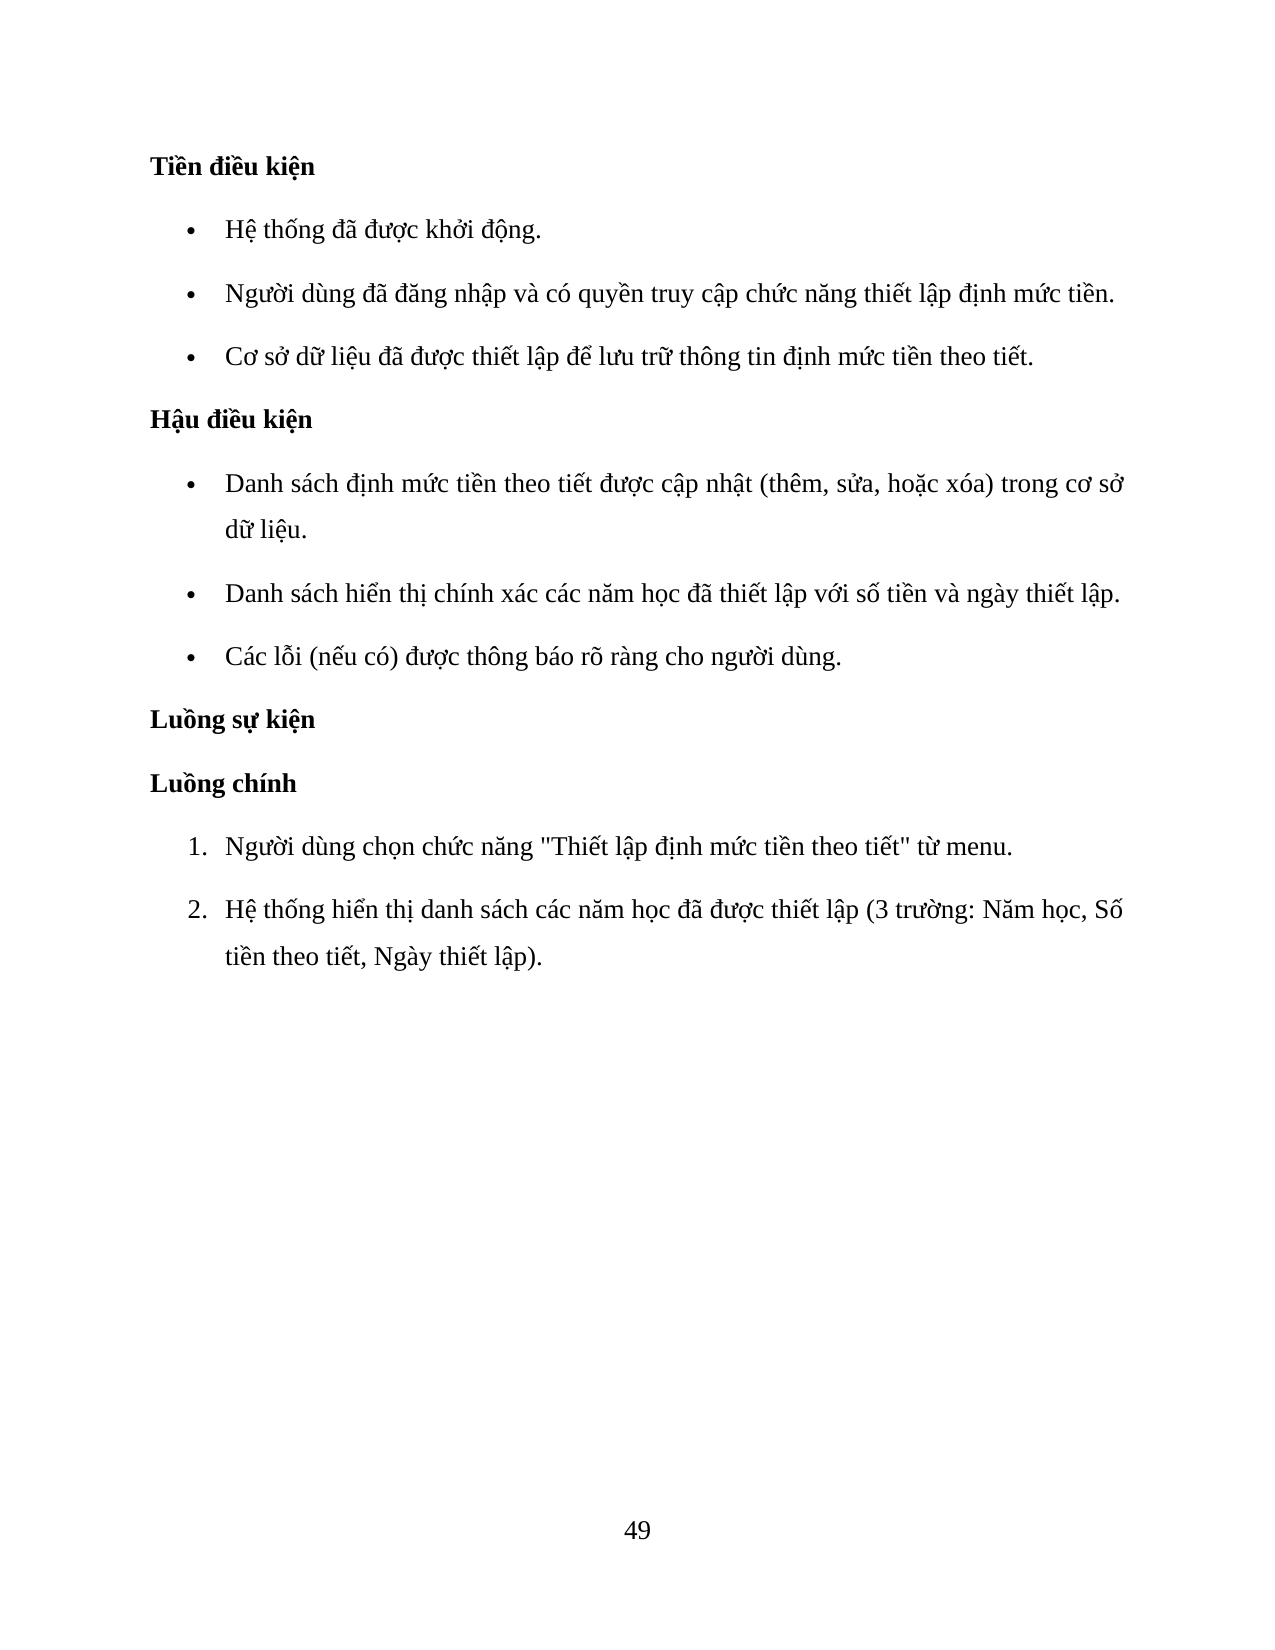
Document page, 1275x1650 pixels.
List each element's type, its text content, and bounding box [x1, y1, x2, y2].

text Luồng sự kiện [150, 703, 1125, 734]
list Người dùng chọn chức năng "Thiết lập định mức tiền theo tiết" từ menu. [187, 830, 1125, 861]
list Danh sách hiển thị chính xác các năm học đã thiết lập với số tiền và ngày thiết lập. [187, 577, 1125, 608]
list Hệ thống hiển thị danh sách các năm học đã được thiết lập (3 trường: Năm học, Số tiền theo tiết, Ngày thiết lập). [187, 893, 1125, 971]
list Người dùng đã đăng nhập và có quyền truy cập chức năng thiết lập định mức tiền. [187, 277, 1125, 308]
list Danh sách định mức tiền theo tiết được cập nhật (thêm, sửa, hoặc xóa) trong cơ sở dữ liệu. [187, 467, 1125, 544]
text Tiền điều kiện [150, 150, 1125, 181]
list Các lỗi (nếu có) được thông báo rõ ràng cho người dùng. [187, 640, 1125, 671]
text Hậu điều kiện [150, 403, 1125, 434]
text Luồng chính [150, 767, 1125, 798]
list Cơ sở dữ liệu đã được thiết lập để lưu trữ thông tin định mức tiền theo tiết. [187, 340, 1125, 371]
list Hệ thống đã được khởi động. [187, 213, 1125, 244]
